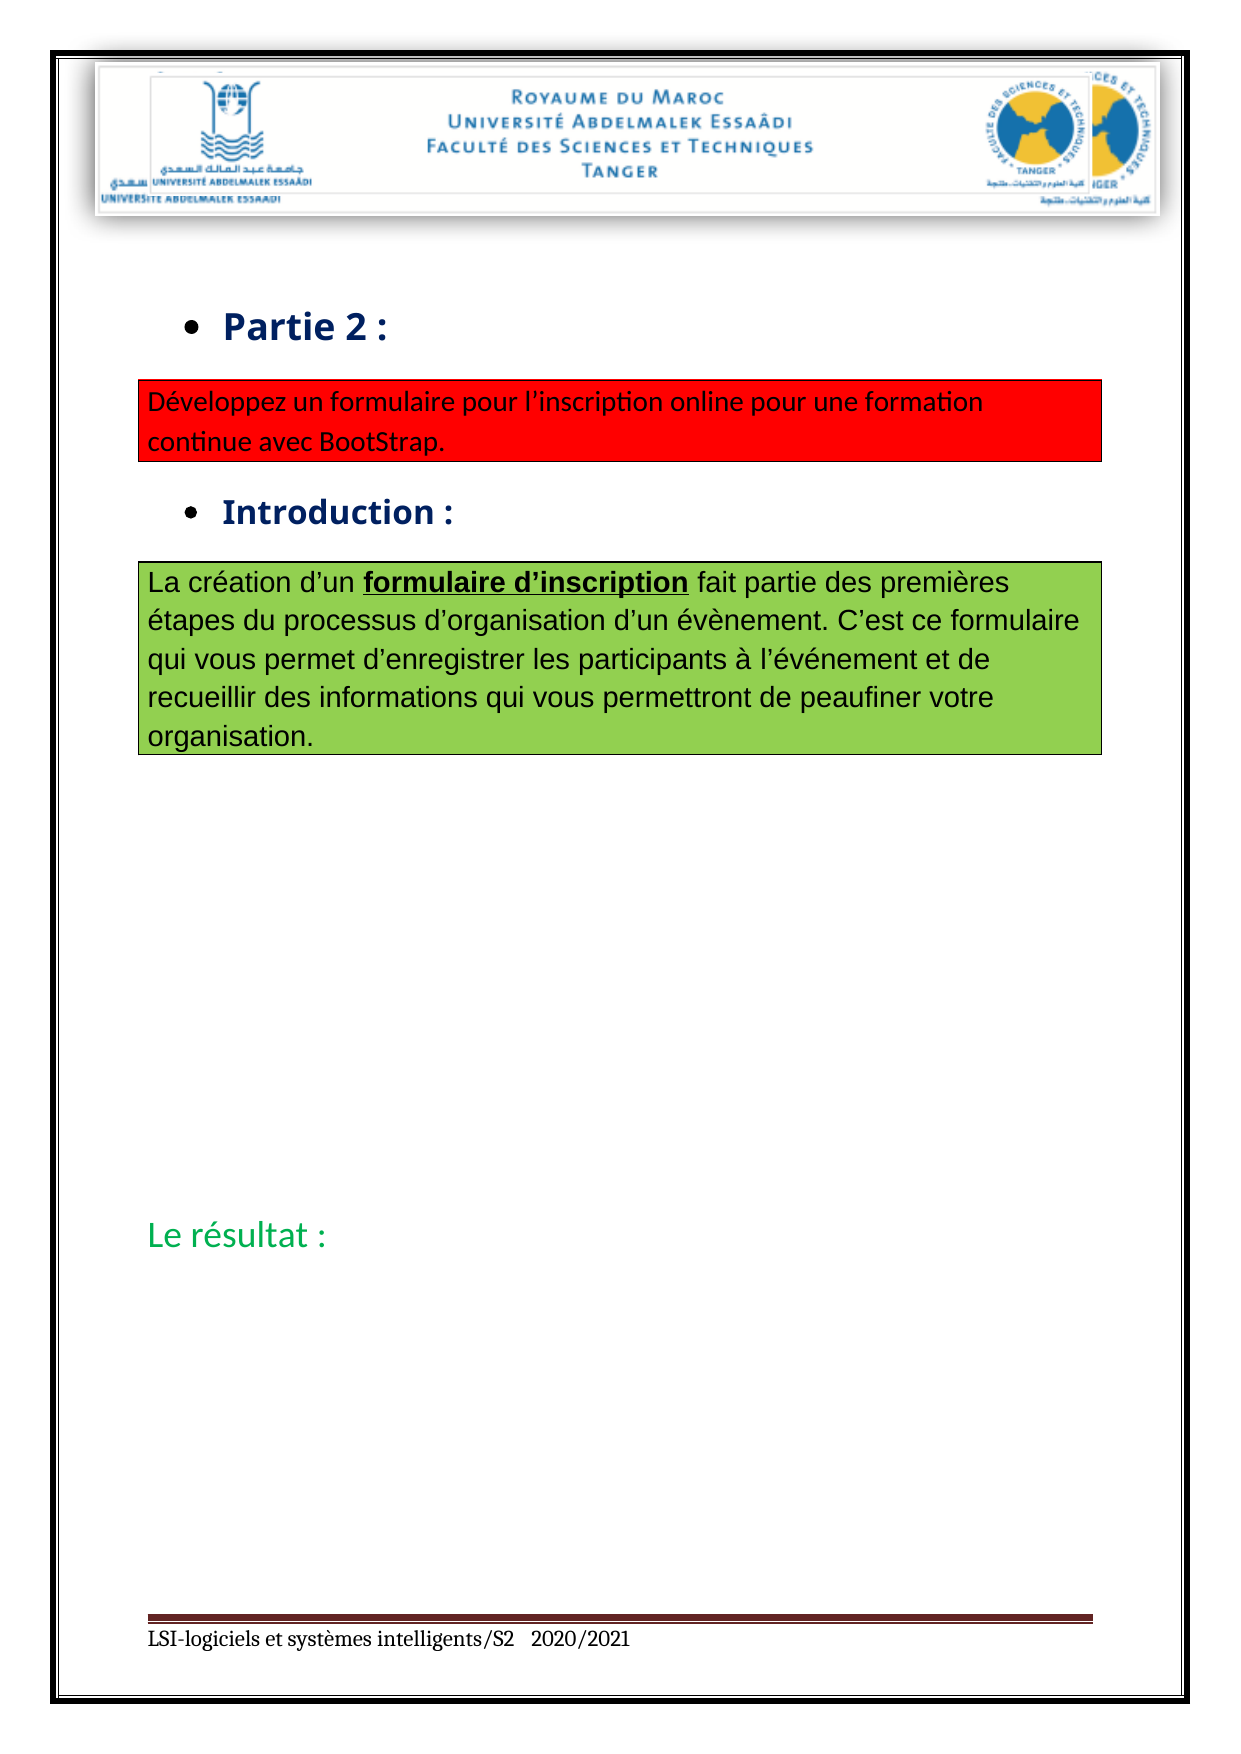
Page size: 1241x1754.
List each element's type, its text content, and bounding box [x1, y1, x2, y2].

text Développez un formulaire pour l’inscription online pour une formation continue avec BootStrap. [139, 381, 1101, 461]
list Partie 2 : [185, 300, 1093, 351]
text Le résultat : [147, 1211, 1093, 1257]
picture [95, 62, 1160, 216]
text La création d’un formulaire d’inscription fait partie des premières étapes du processus d’organisation d’un évènement. C’est ce formulaire qui vous permet d’enregistrer les participants à l’événement et de recueillir des informations qui vous permettront de peaufiner votre organisation. [139, 563, 1101, 754]
list Introduction : [185, 488, 1093, 534]
